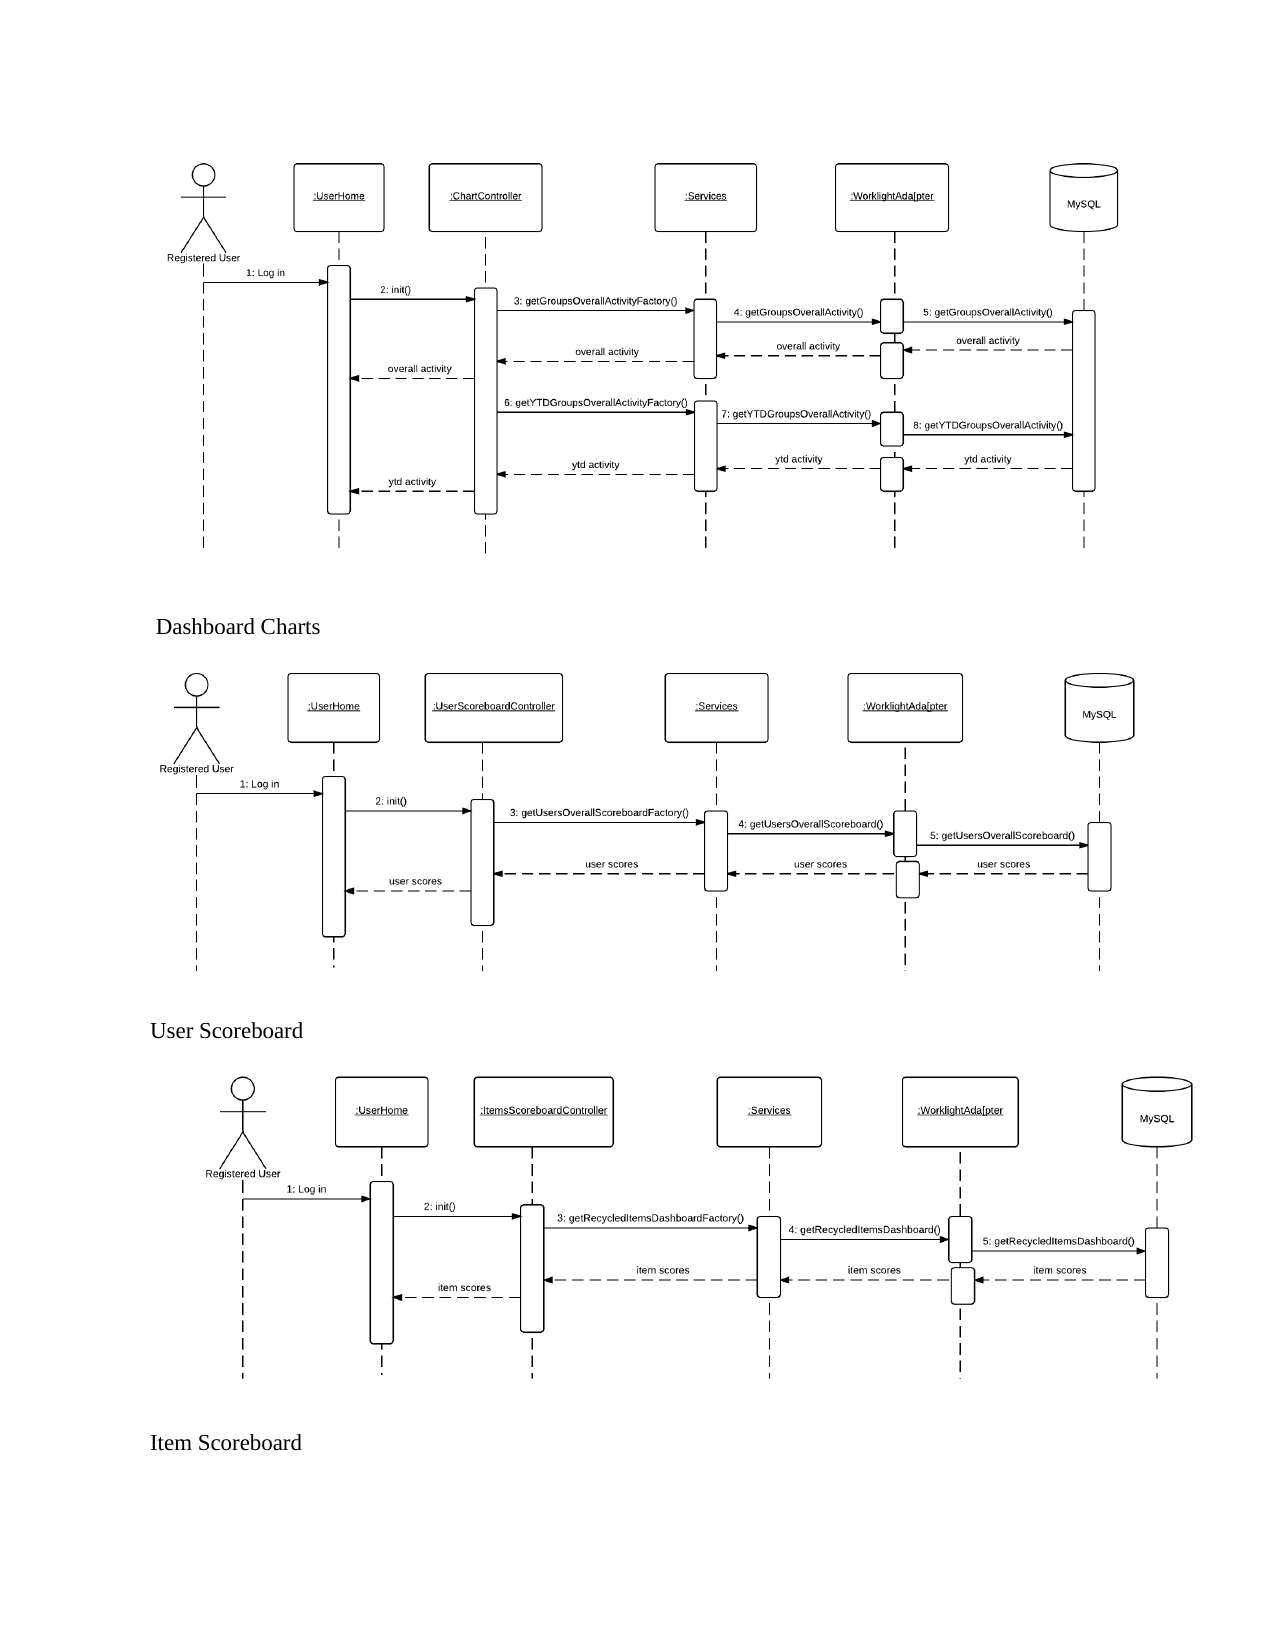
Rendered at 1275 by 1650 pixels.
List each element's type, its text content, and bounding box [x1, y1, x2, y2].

text User Scoreboard [150, 1017, 1125, 1044]
picture [150, 150, 1128, 589]
text Dashboard Charts [150, 613, 1125, 639]
picture [150, 664, 1153, 993]
text Item Scoreboard [150, 1429, 1125, 1455]
picture [150, 1068, 1211, 1404]
